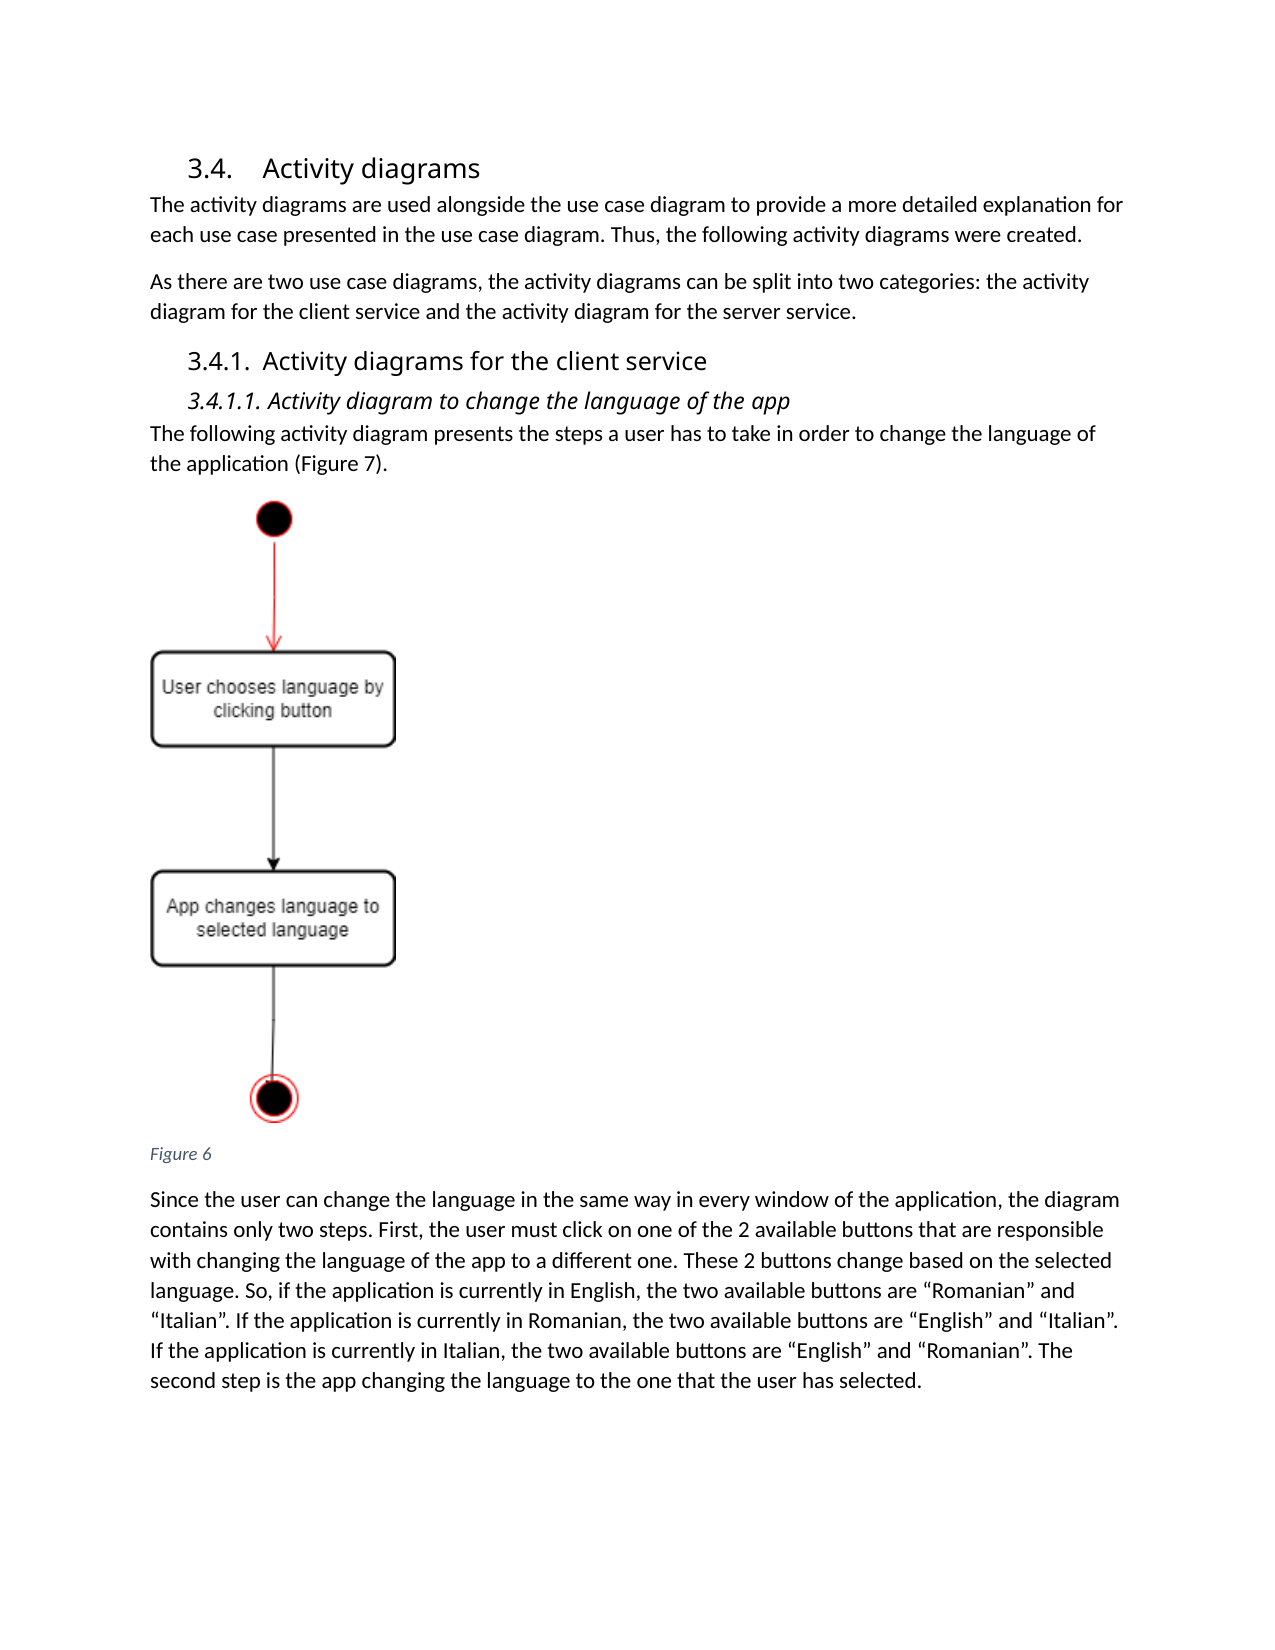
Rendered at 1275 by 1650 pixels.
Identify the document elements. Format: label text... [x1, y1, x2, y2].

subtitle Activity diagrams [187, 150, 1125, 187]
text Figure 6 [150, 1142, 1125, 1164]
text As there are two use case diagrams, the activity diagrams can be split into two categories: the activity diagram for the client service and the activity diagram for the server service. [150, 267, 1125, 325]
text The following activity diagram presents the steps a user has to take in order to change the language of the application (Figure 7). [150, 419, 1125, 477]
picture [150, 495, 396, 1123]
subtitle Activity diagrams for the client service [187, 344, 1125, 378]
text The activity diagrams are used alongside the use case diagram to provide a more detailed explanation for each use case presented in the use case diagram. Thus, the following activity diagrams were created. [150, 190, 1125, 248]
subtitle Activity diagram to change the language of the app [187, 385, 1125, 416]
text Since the user can change the language in the same way in every window of the application, the diagram contains only two steps. First, the user must click on one of the 2 available buttons that are responsible with changing the language of the app to a different one. These 2 buttons change based on the selected language. So, if the application is currently in English, the two available buttons are “Romanian” and “Italian”. If the application is currently in Romanian, the two available buttons are “English” and “Italian”. If the application is currently in Italian, the two available buttons are “English” and “Romanian”. The second step is the app changing the language to the one that the user has selected. [150, 1185, 1125, 1395]
